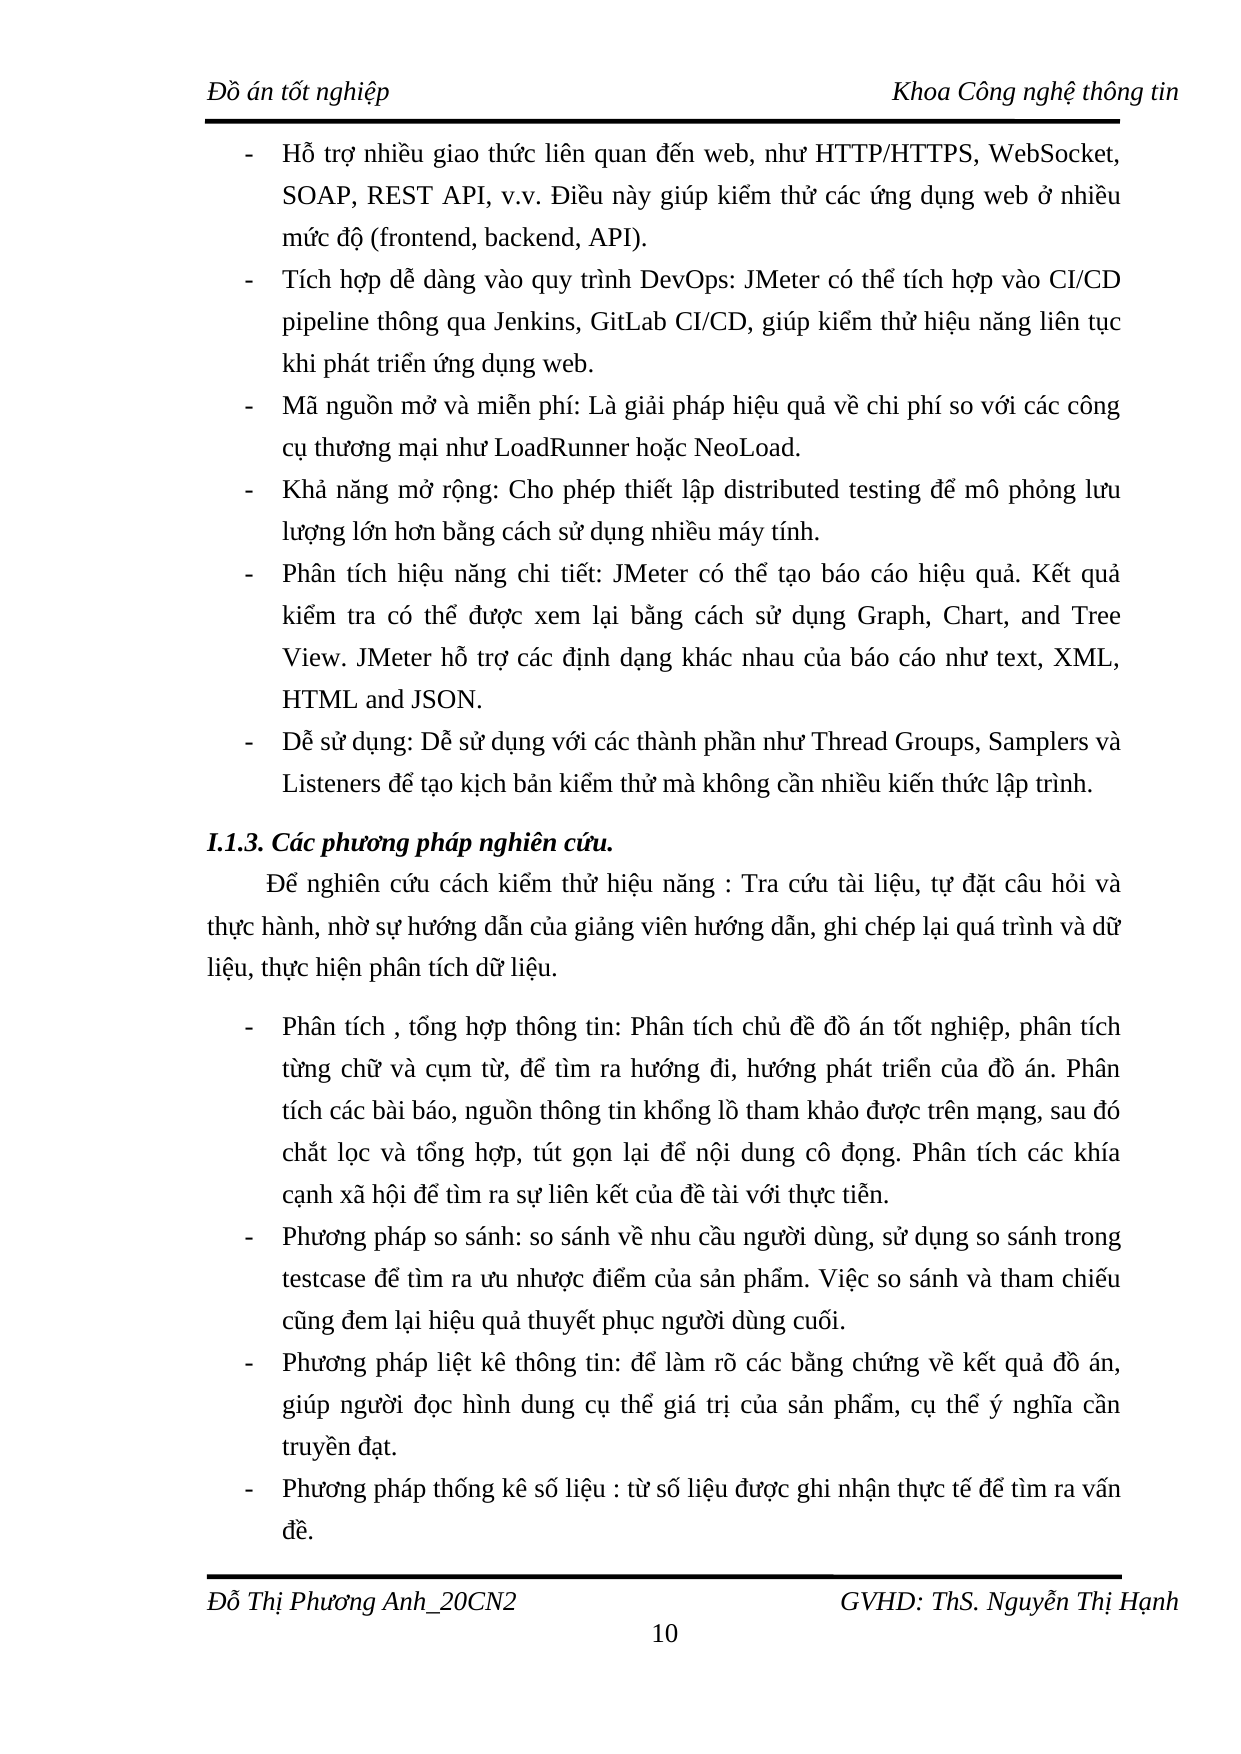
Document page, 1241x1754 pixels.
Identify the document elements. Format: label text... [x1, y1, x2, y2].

text Để nghiên cứu cách kiểm thử hiệu năng : Tra cứu tài liệu, tự đặt câu hỏi và thực hành, nhờ sự hướng dẫn của giảng viên hướng dẫn, ghi chép lại quá trình và dữ liệu, thực hiện phân tích dữ liệu. [207, 868, 1122, 983]
list Tích hợp dễ dàng vào quy trình DevOps: JMeter có thể tích hợp vào CI/CD pipeline thông qua Jenkins, GitLab CI/CD, giúp kiểm thử hiệu năng liên tục khi phát triển ứng dụng web. [244, 263, 1122, 378]
list Phương pháp thống kê số liệu : từ số liệu được ghi nhận thực tế để tìm ra vấn đề. [244, 1472, 1122, 1545]
list Phương pháp liệt kê thông tin: để làm rõ các bằng chứng về kết quả đồ án, giúp người đọc hình dung cụ thể giá trị của sản phẩm, cụ thể ý nghĩa cần truyền đạt. [244, 1346, 1122, 1461]
list Phương pháp so sánh: so sánh về nhu cầu người dùng, sử dụng so sánh trong testcase để tìm ra ưu nhược điểm của sản phẩm. Việc so sánh và tham chiếu cũng đem lại hiệu quả thuyết phục người dùng cuối. [244, 1220, 1122, 1335]
list Hỗ trợ nhiều giao thức liên quan đến web, như HTTP/HTTPS, WebSocket, SOAP, REST API, v.v. Điều này giúp kiểm thử các ứng dụng web ở nhiều mức độ (frontend, backend, API). [244, 137, 1122, 252]
list Phân tích hiệu năng chi tiết: JMeter có thể tạo báo cáo hiệu quả. Kết quả kiểm tra có thể được xem lại bằng cách sử dụng Graph, Chart, and Tree View. JMeter hỗ trợ các định dạng khác nhau của báo cáo như text, XML, HTML and JSON. [244, 557, 1122, 714]
subtitle Các phương pháp nghiên cứu. [207, 826, 1122, 857]
list Mã nguồn mở và miễn phí: Là giải pháp hiệu quả về chi phí so với các công cụ thương mại như LoadRunner hoặc NeoLoad. [244, 389, 1122, 462]
list Khả năng mở rộng: Cho phép thiết lập distributed testing để mô phỏng lưu lượng lớn hơn bằng cách sử dụng nhiều máy tính. [244, 473, 1122, 546]
list Dễ sử dụng: Dễ sử dụng với các thành phần như Thread Groups, Samplers và Listeners để tạo kịch bản kiểm thử mà không cần nhiều kiến thức lập trình. [244, 725, 1122, 798]
list Phân tích , tổng hợp thông tin: Phân tích chủ đề đồ án tốt nghiệp, phân tích từng chữ và cụm từ, để tìm ra hướng đi, hướng phát triển của đồ án. Phân tích các bài báo, nguồn thông tin khổng lồ tham khảo được trên mạng, sau đó chắt lọc và tổng hợp, tút gọn lại để nội dung cô đọng. Phân tích các khía cạnh xã hội để tìm ra sự liên kết của đề tài với thực tiễn. [244, 1010, 1122, 1209]
